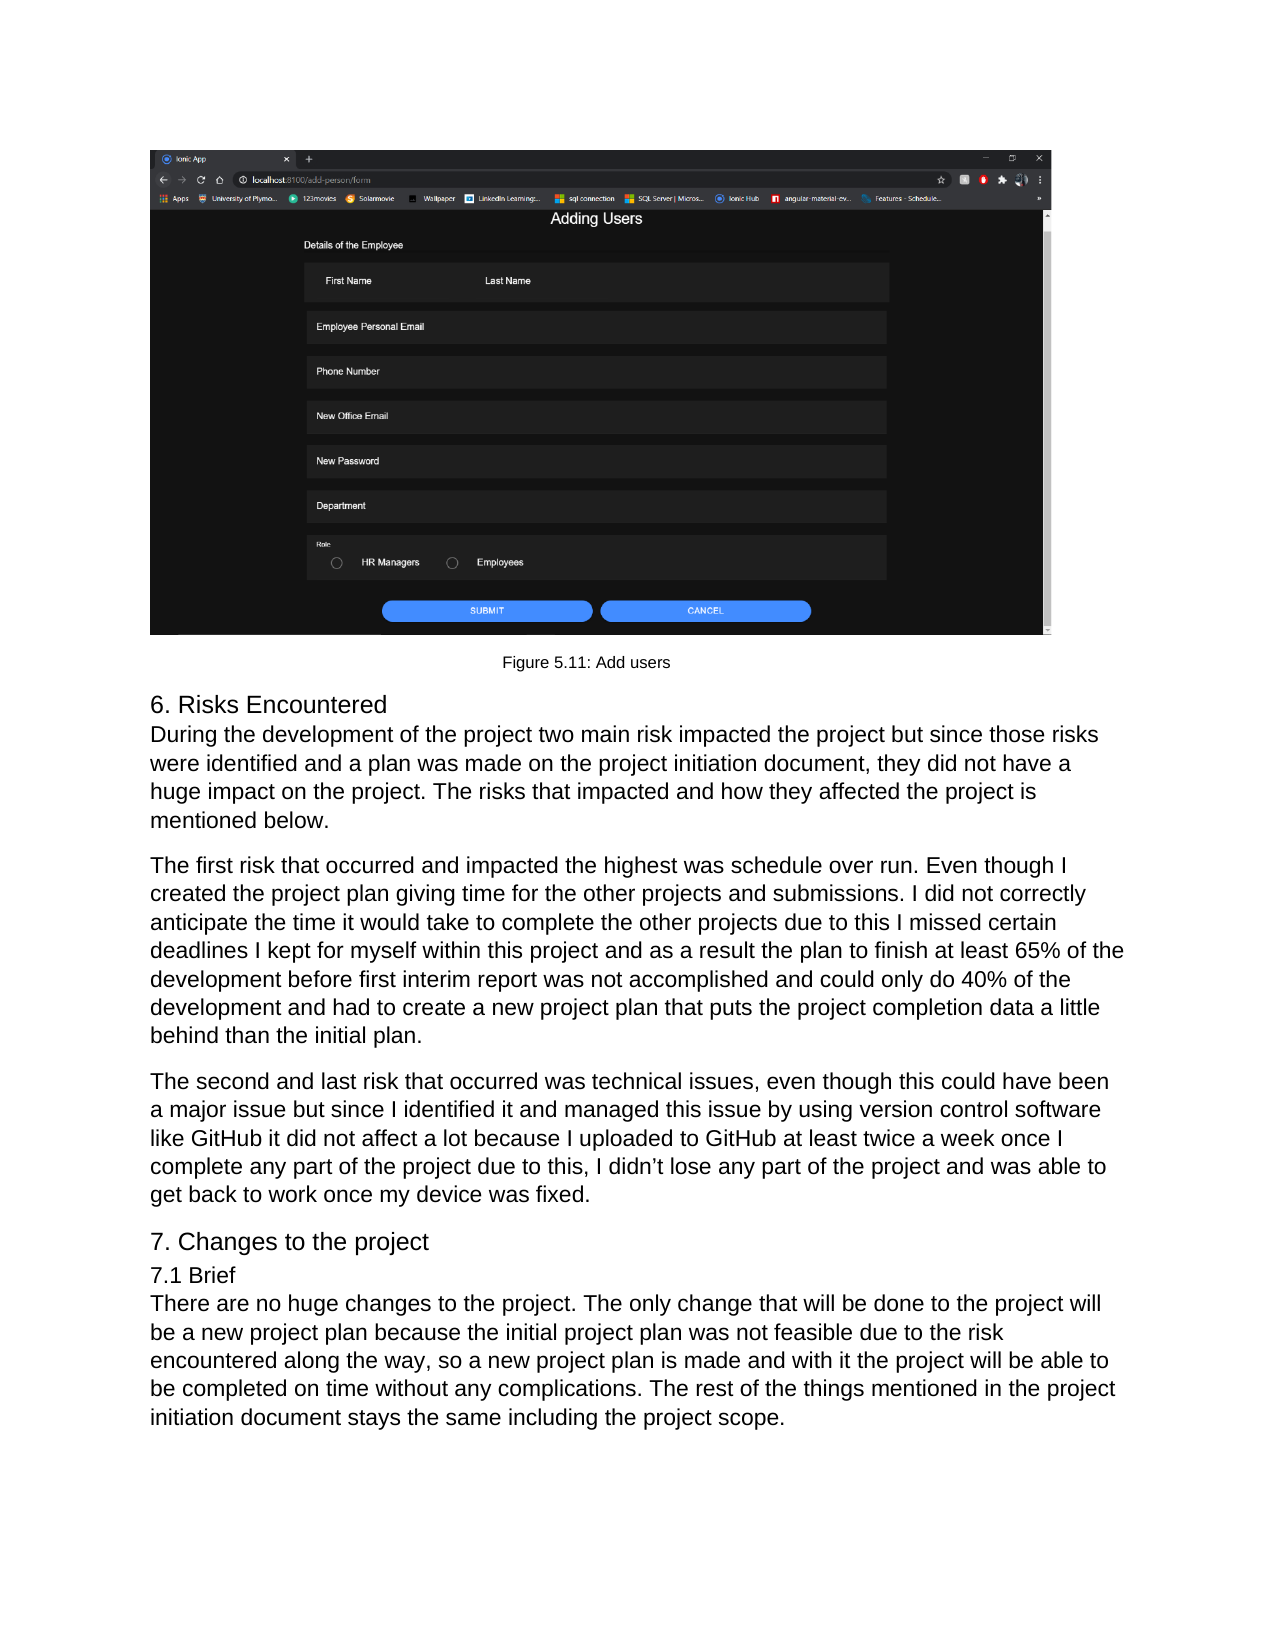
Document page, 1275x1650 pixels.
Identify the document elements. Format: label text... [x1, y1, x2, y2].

text Figure 5.11: Add users [150, 653, 1125, 672]
text The second and last risk that occurred was technical issues, even though this could have been a major issue but since I identified it and managed this issue by using version control software like GitHub it did not affect a lot because I uploaded to GitHub at least twice a week once I complete any part of the project due to this, I didn’t lose any part of the project and was able to get back to work once my device was fixed. [150, 1068, 1125, 1208]
text During the development of the project two main risk impacted the project but since those risks were identified and a plan was made on the project initiation document, they did not have a huge impact on the project. The risks that impacted and how they affected the project is mentioned below. [150, 721, 1125, 833]
subtitle 7.1 Brief [150, 1262, 1125, 1288]
subtitle 6. Risks Encountered [150, 690, 1125, 719]
subtitle 7. Changes to the project [150, 1226, 1125, 1255]
text The first risk that occurred and impacted the highest was schedule over run. Even though I created the project plan giving time for the other projects and submissions. I did not correctly anticipate the time it would take to complete the other projects due to this I missed certain deadlines I kept for myself within this project and as a result the plan to finish at least 65% of the development before first interim report was not accomplished and could only do 40% of the development and had to create a new project plan that puts the project completion data a little behind than the initial plan. [150, 852, 1125, 1049]
picture [150, 150, 1052, 635]
text There are no huge changes to the project. The only change that will be done to the project will be a new project plan because the initial project plan was not feasible due to the risk encountered along the way, so a new project plan is made and with it the project will be able to be completed on time without any complications. The rest of the things mentioned in the project initiation document stays the same including the project scope. [150, 1290, 1125, 1430]
